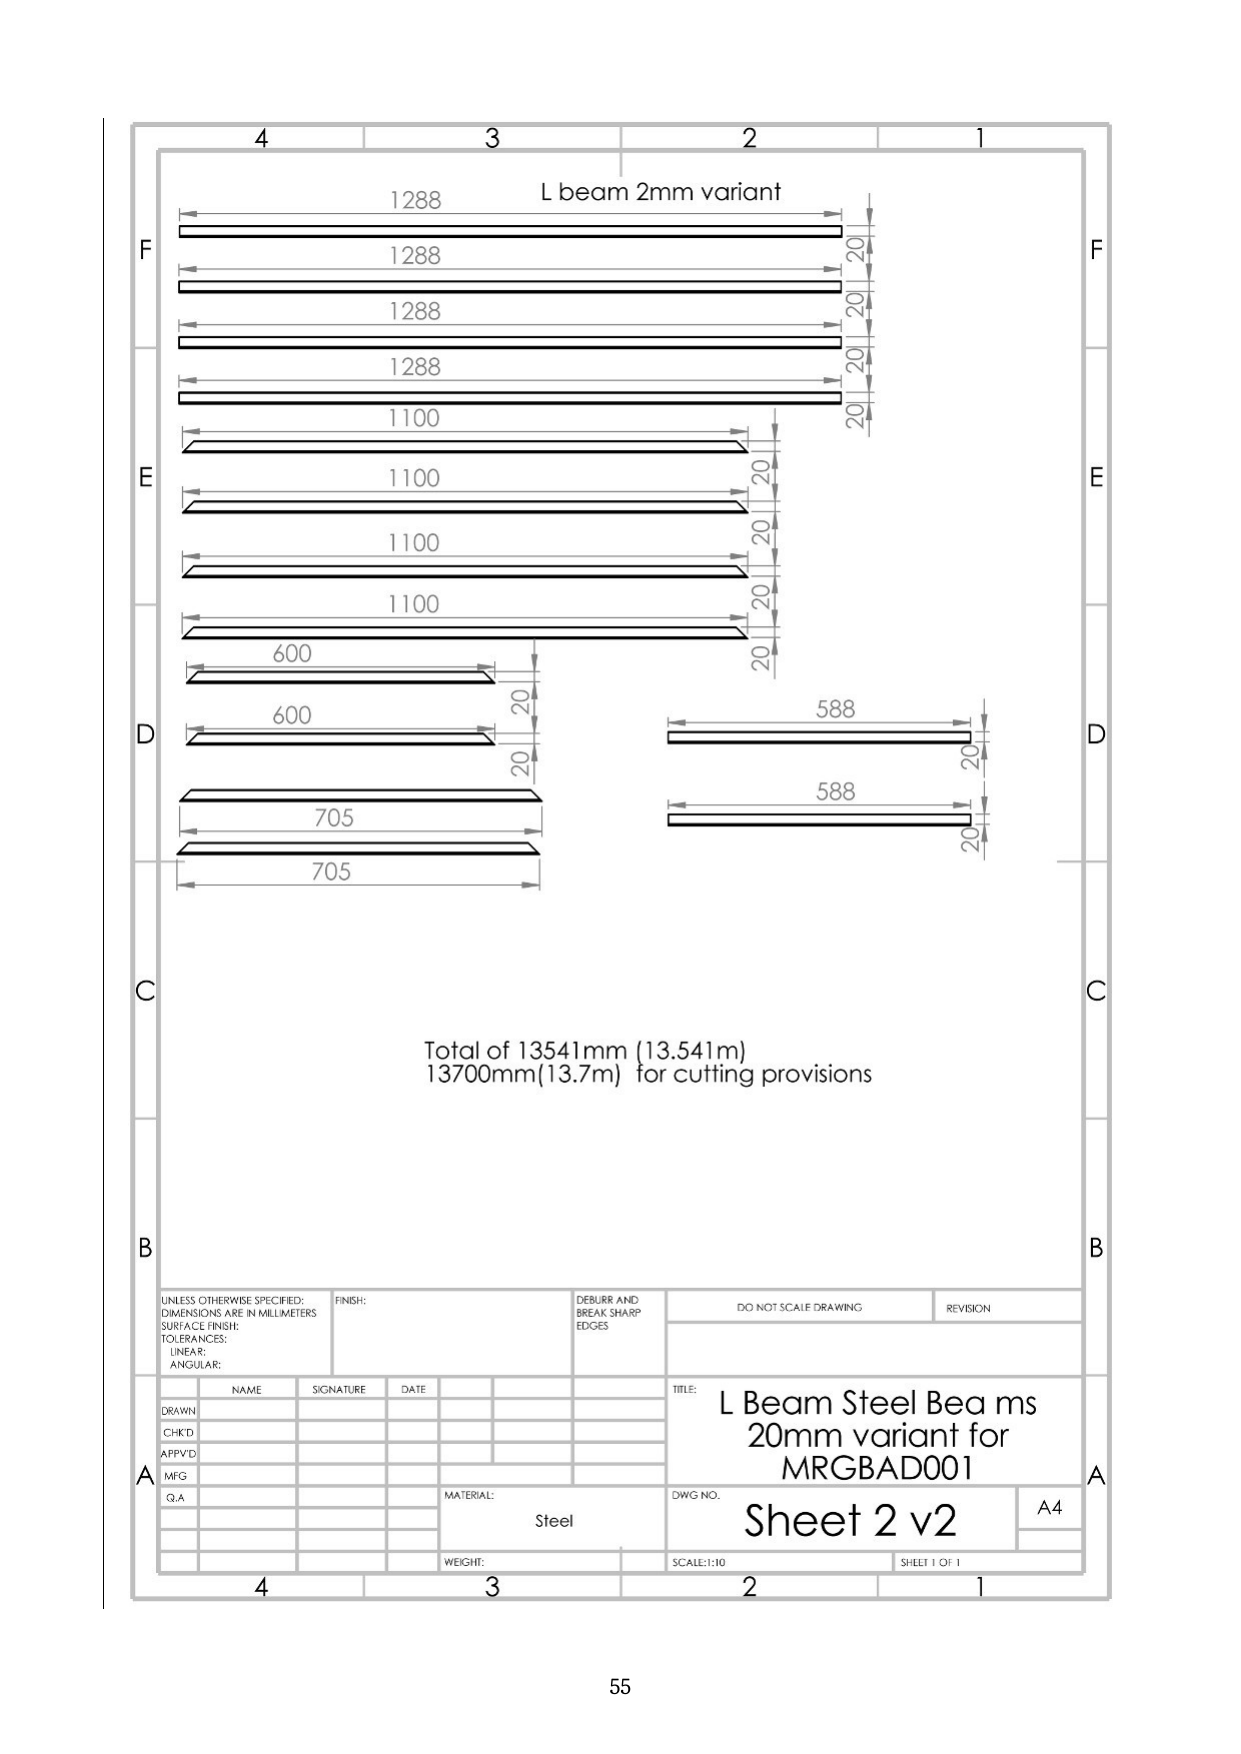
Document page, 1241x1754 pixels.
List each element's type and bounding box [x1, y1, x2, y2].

picture [120, 118, 1121, 1609]
